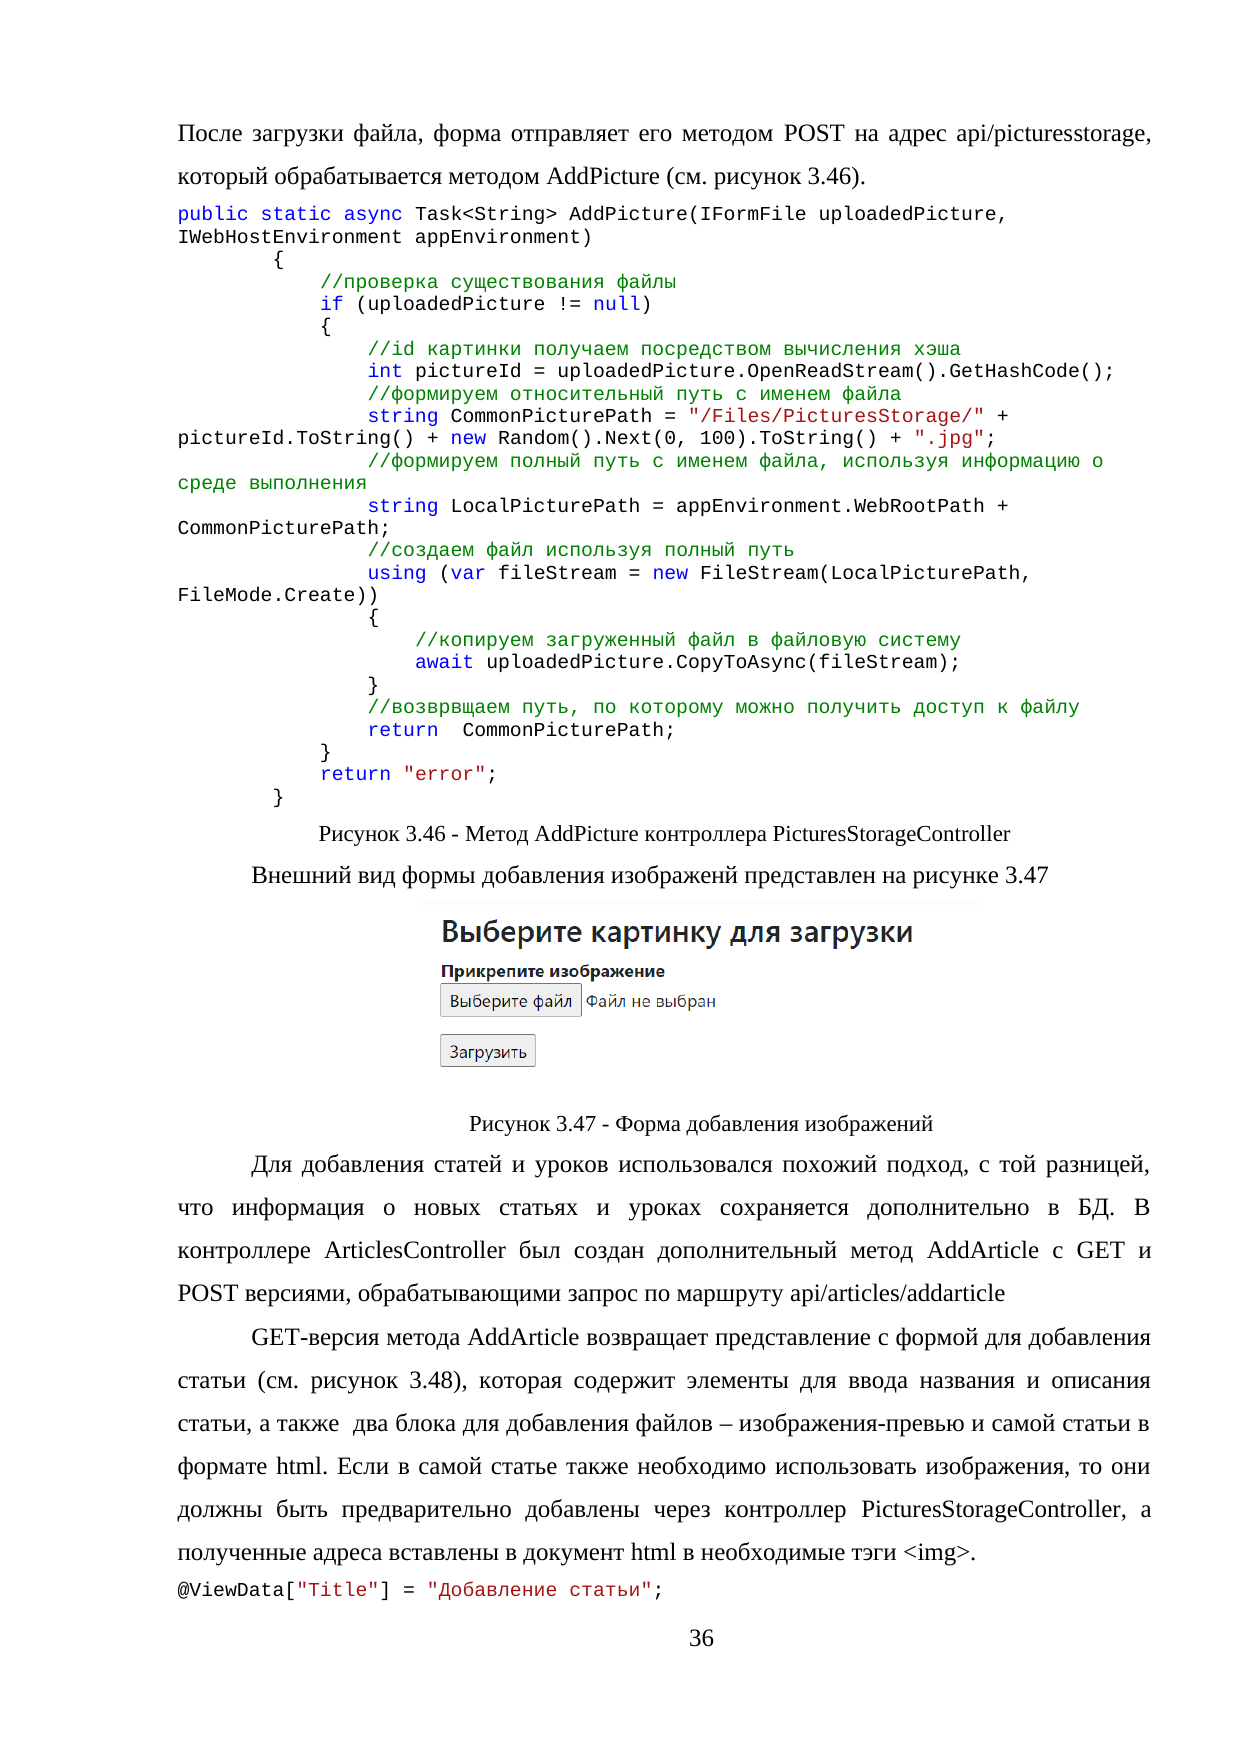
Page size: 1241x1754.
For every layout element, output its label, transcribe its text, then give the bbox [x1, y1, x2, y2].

text Для добавления статей и уроков использовался похожий подход, с той разницей, что информация о новых статьях и уроках сохраняется дополнительно в БД. В контроллере ArticlesController был создан дополнительный метод AddArticle с GET и POST версиями, обрабатывающими запрос по маршруту api/articles/addarticle [177, 1149, 1152, 1307]
text } [177, 742, 1152, 764]
text //формируем относительный путь с именем файла [177, 383, 1152, 406]
text string LocalPicturePath = appEnvironment.WebRootPath + CommonPicturePath; [177, 496, 1152, 540]
text using (var fileStream = new FileStream(LocalPicturePath, FileMode.Create)) [177, 563, 1152, 607]
text @ViewData["Title"] = "Добавление статьи"; [177, 1580, 1152, 1603]
text Рисунок 3.47 - Форма добавления изображений [177, 1110, 1152, 1136]
text //формируем полный путь с именем файла, используя информацию о среде выполнения [177, 451, 1152, 496]
text //создаем файл используя полный путь [177, 540, 1152, 563]
text return CommonPicturePath; [177, 719, 1152, 742]
text } [177, 675, 1152, 697]
text //id картинки получаем посредством вычисления хэша [177, 339, 1152, 361]
text string CommonPicturePath = "/Files/PicturesStorage/" + pictureId.ToString() + new Random().Next(0, 100).ToString() + ".jpg"; [177, 406, 1152, 451]
text int pictureId = uploadedPicture.OpenReadStream().GetHashCode(); [177, 361, 1152, 383]
text GET-версия метода AddArticle возвращает представление с формой для добавления статьи (см. рисунок 3.48), которая содержит элементы для ввода названия и описания статьи, а также два блока для добавления файлов – изображения-превью и самой статьи в формате html. Если в самой статье также необходимо использовать изображения, то они должны быть предварительно добавлены через контроллер PicturesStorageController, а полученные адреса вставлены в документ html в необходимые тэги <img>. [177, 1322, 1152, 1566]
picture [420, 902, 983, 1096]
text return "error"; [177, 764, 1152, 787]
text public static async Task<String> AddPicture(IFormFile uploadedPicture, IWebHostEnvironment appEnvironment) [177, 204, 1152, 249]
text } [177, 787, 1152, 809]
text После загрузки файла, форма отправляет его методом POST на адрес api/picturesstorage, который обрабатывается методом AddPicture (см. рисунок 3.46). [177, 118, 1152, 190]
text { [177, 607, 1152, 630]
text await uploadedPicture.CopyToAsync(fileStream); [177, 652, 1152, 675]
text Рисунок 3.46 - Метод AddPicture контроллера PicturesStorageController [177, 820, 1152, 847]
text //возврвщаем путь, по которому можно получить доступ к файлу [177, 697, 1152, 719]
text Внешний вид формы добавления изображенй представлен на рисунке 3.47 [177, 860, 1152, 888]
text //проверка существования файлы [177, 272, 1152, 294]
text //копируем загруженный файл в файловую систему [177, 630, 1152, 652]
text { [177, 249, 1152, 272]
text if (uploadedPicture != null) [177, 294, 1152, 316]
text { [177, 316, 1152, 339]
